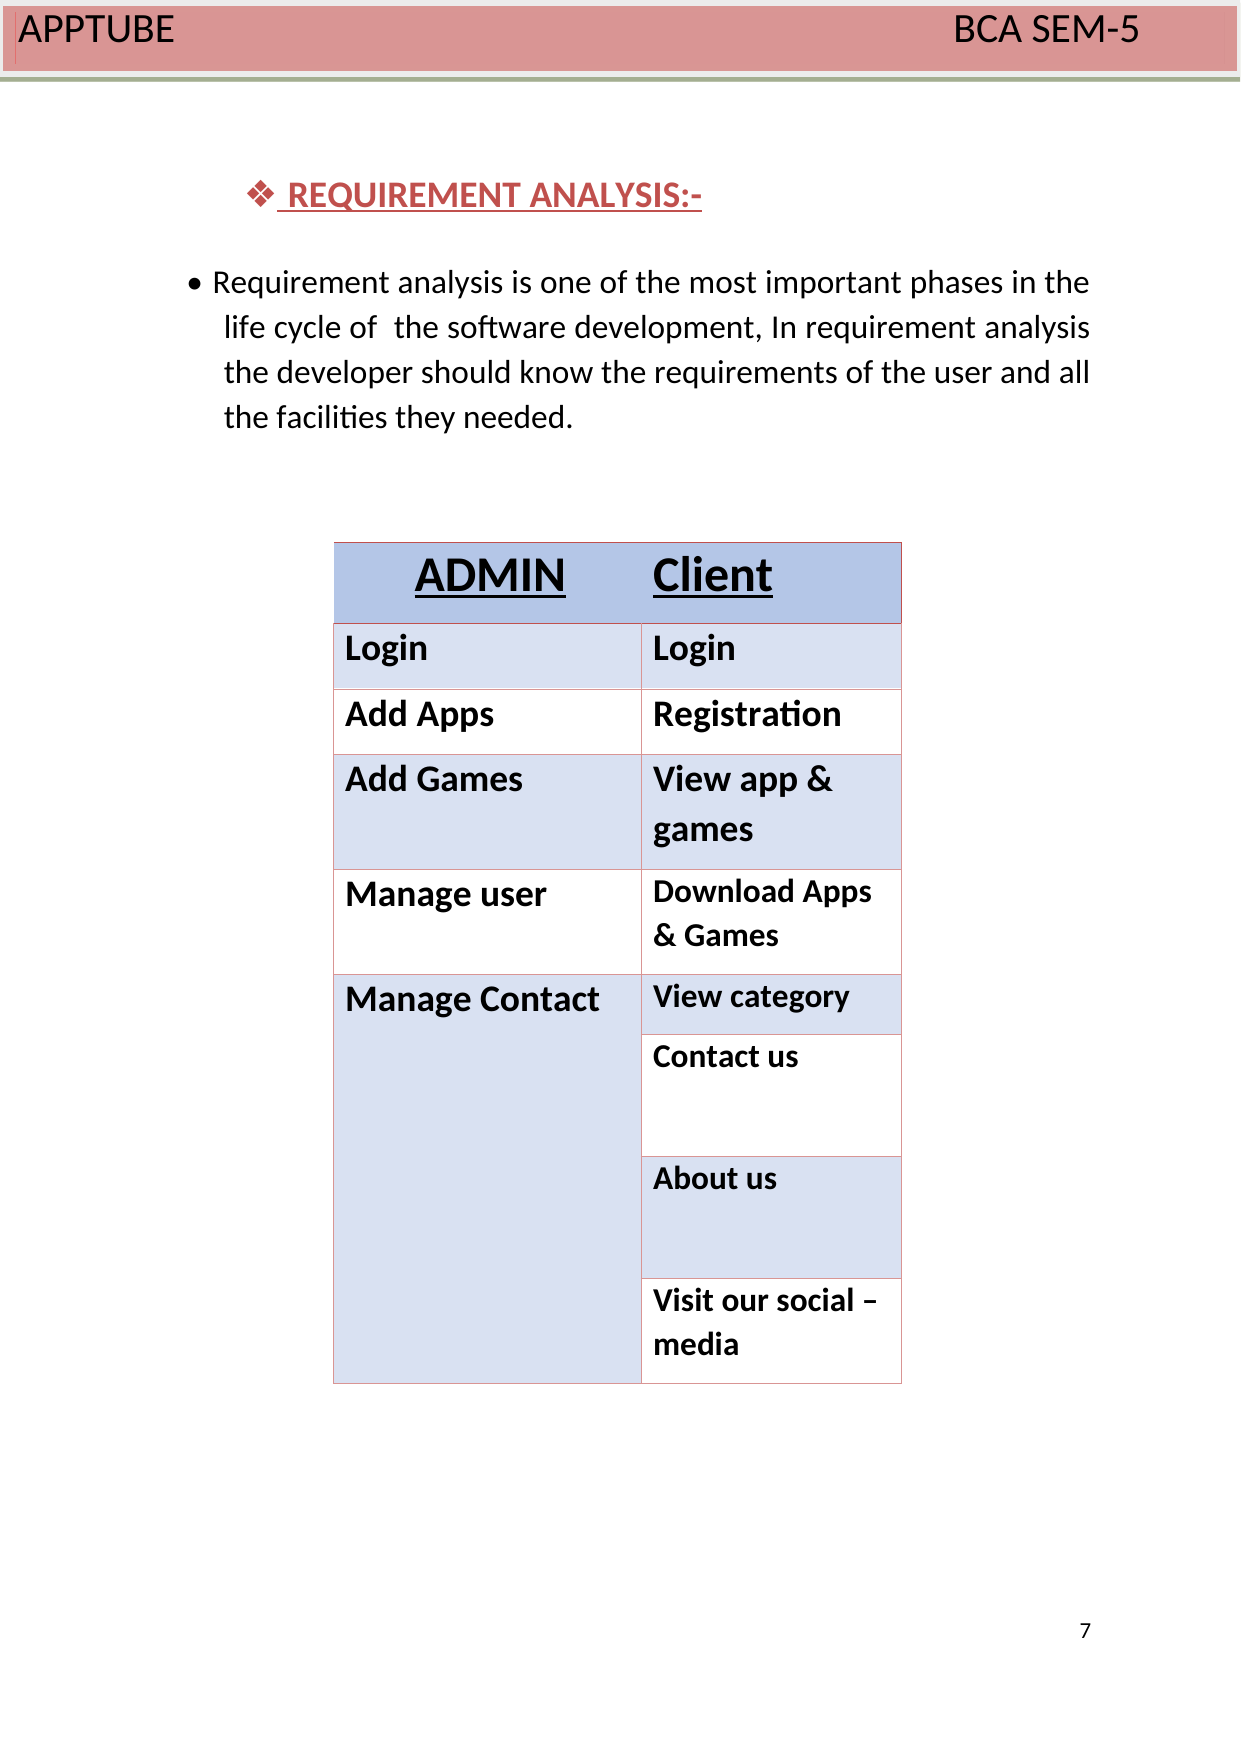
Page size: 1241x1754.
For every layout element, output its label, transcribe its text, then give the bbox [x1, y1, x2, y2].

table_cell Download Apps & Games [642, 870, 901, 974]
table_cell View category [642, 975, 901, 1034]
picture [3, 12, 1237, 64]
picture [0, 77, 1241, 82]
table_cell Contact us [642, 1035, 901, 1156]
table_cell About us [642, 1157, 901, 1278]
table_header Client [641, 543, 901, 623]
table_cell Login [334, 624, 641, 688]
table_cell Visit our social – media [642, 1279, 901, 1383]
table_cell Login [642, 624, 901, 688]
table_cell Registration [642, 690, 901, 754]
subtitle ❖ REQUIREMENT ANALYSIS:- [197, 152, 1197, 229]
table_cell View app & games [642, 755, 901, 869]
table_cell Manage Contact [334, 975, 641, 1383]
table_cell Manage user [334, 870, 641, 974]
table_header ADMIN [334, 543, 641, 623]
table_cell Add Apps [334, 690, 641, 754]
text • Requirement analysis is one of the most important phases in the life cycle of the software development, In requirement analysis the developer should know the requirements of the user and all the facilities they needed. [186, 261, 1091, 437]
table_cell Add Games [334, 755, 641, 869]
